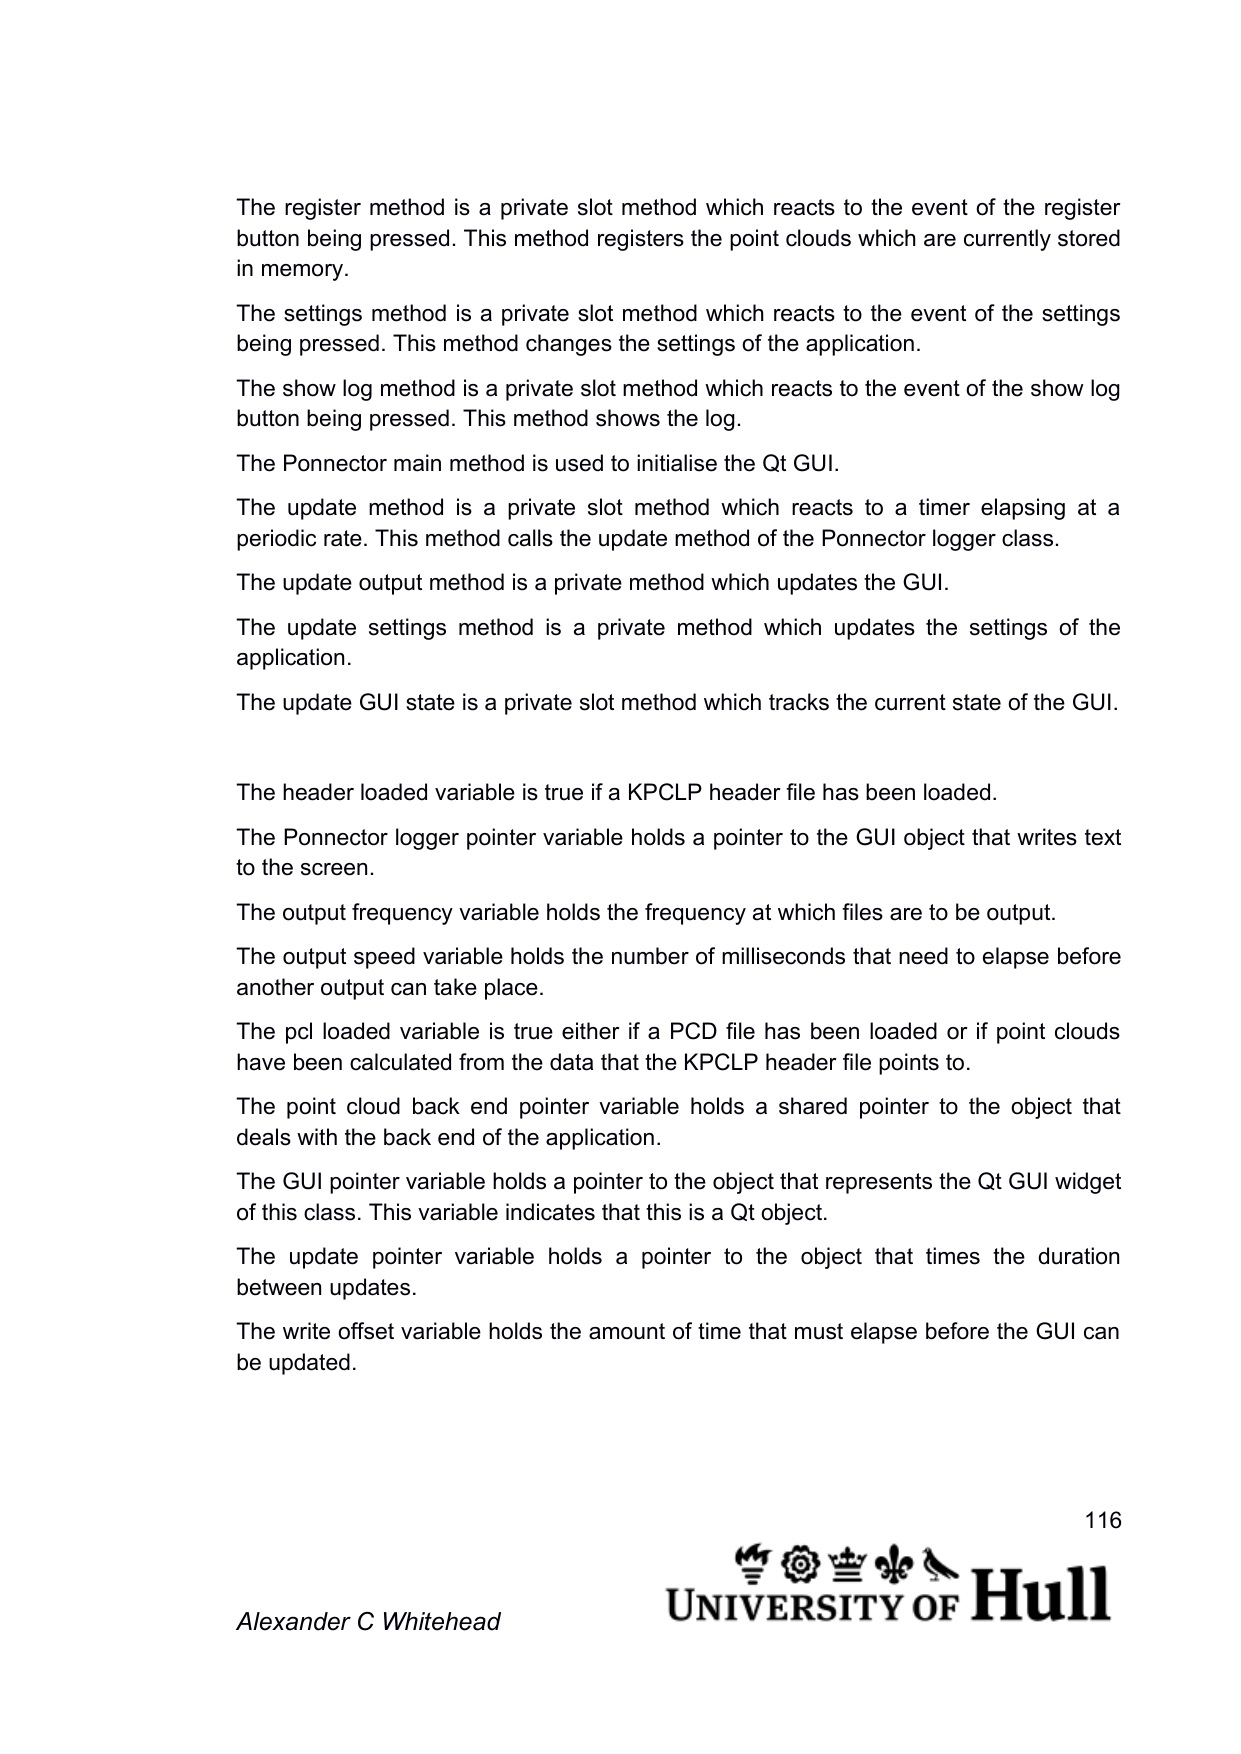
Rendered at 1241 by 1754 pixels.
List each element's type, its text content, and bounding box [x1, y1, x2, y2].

text The settings method is a private slot method which reacts to the event of the settings being pressed. This method changes the settings of the application. [236, 299, 1122, 356]
text The output frequency variable holds the frequency at which files are to be output. [236, 898, 1122, 925]
text The update GUI state is a private slot method which tracks the current state of the GUI. [236, 689, 1122, 716]
text The GUI pointer variable holds a pointer to the object that represents the Qt GUI widget of this class. This variable indicates that this is a Qt object. [236, 1168, 1122, 1225]
text The update output method is a private method which updates the GUI. [236, 569, 1122, 596]
text The output speed variable holds the number of milliseconds that need to elapse before another output can take place. [236, 943, 1122, 1000]
text The update pointer variable holds a pointer to the object that times the duration between updates. [236, 1243, 1122, 1300]
text The update method is a private slot method which reacts to a timer elapsing at a periodic rate. This method calls the update method of the Ponnector logger class. [236, 494, 1122, 551]
text The Ponnector main method is used to initialise the Qt GUI. [236, 449, 1122, 476]
text The pcl loaded variable is true either if a PCD file has been loaded or if point clouds have been calculated from the data that the KPCLP header file points to. [236, 1018, 1122, 1075]
text The update settings method is a private method which updates the settings of the application. [236, 614, 1122, 671]
text The point cloud back end pointer variable holds a shared pointer to the object that deals with the back end of the application. [236, 1093, 1122, 1150]
picture [659, 1533, 1119, 1631]
text The header loaded variable is true if a KPCLP header file has been loaded. [236, 779, 1122, 805]
text The register method is a private slot method which reacts to the event of the register button being pressed. This method registers the point clouds which are currently stored in memory. [236, 194, 1122, 281]
text The Ponnector logger pointer variable holds a pointer to the GUI object that writes text to the screen. [236, 823, 1122, 880]
text The show log method is a private slot method which reacts to the event of the show log button being pressed. This method shows the log. [236, 374, 1122, 431]
text The write offset variable holds the amount of time that must elapse before the GUI can be updated. [236, 1318, 1122, 1375]
